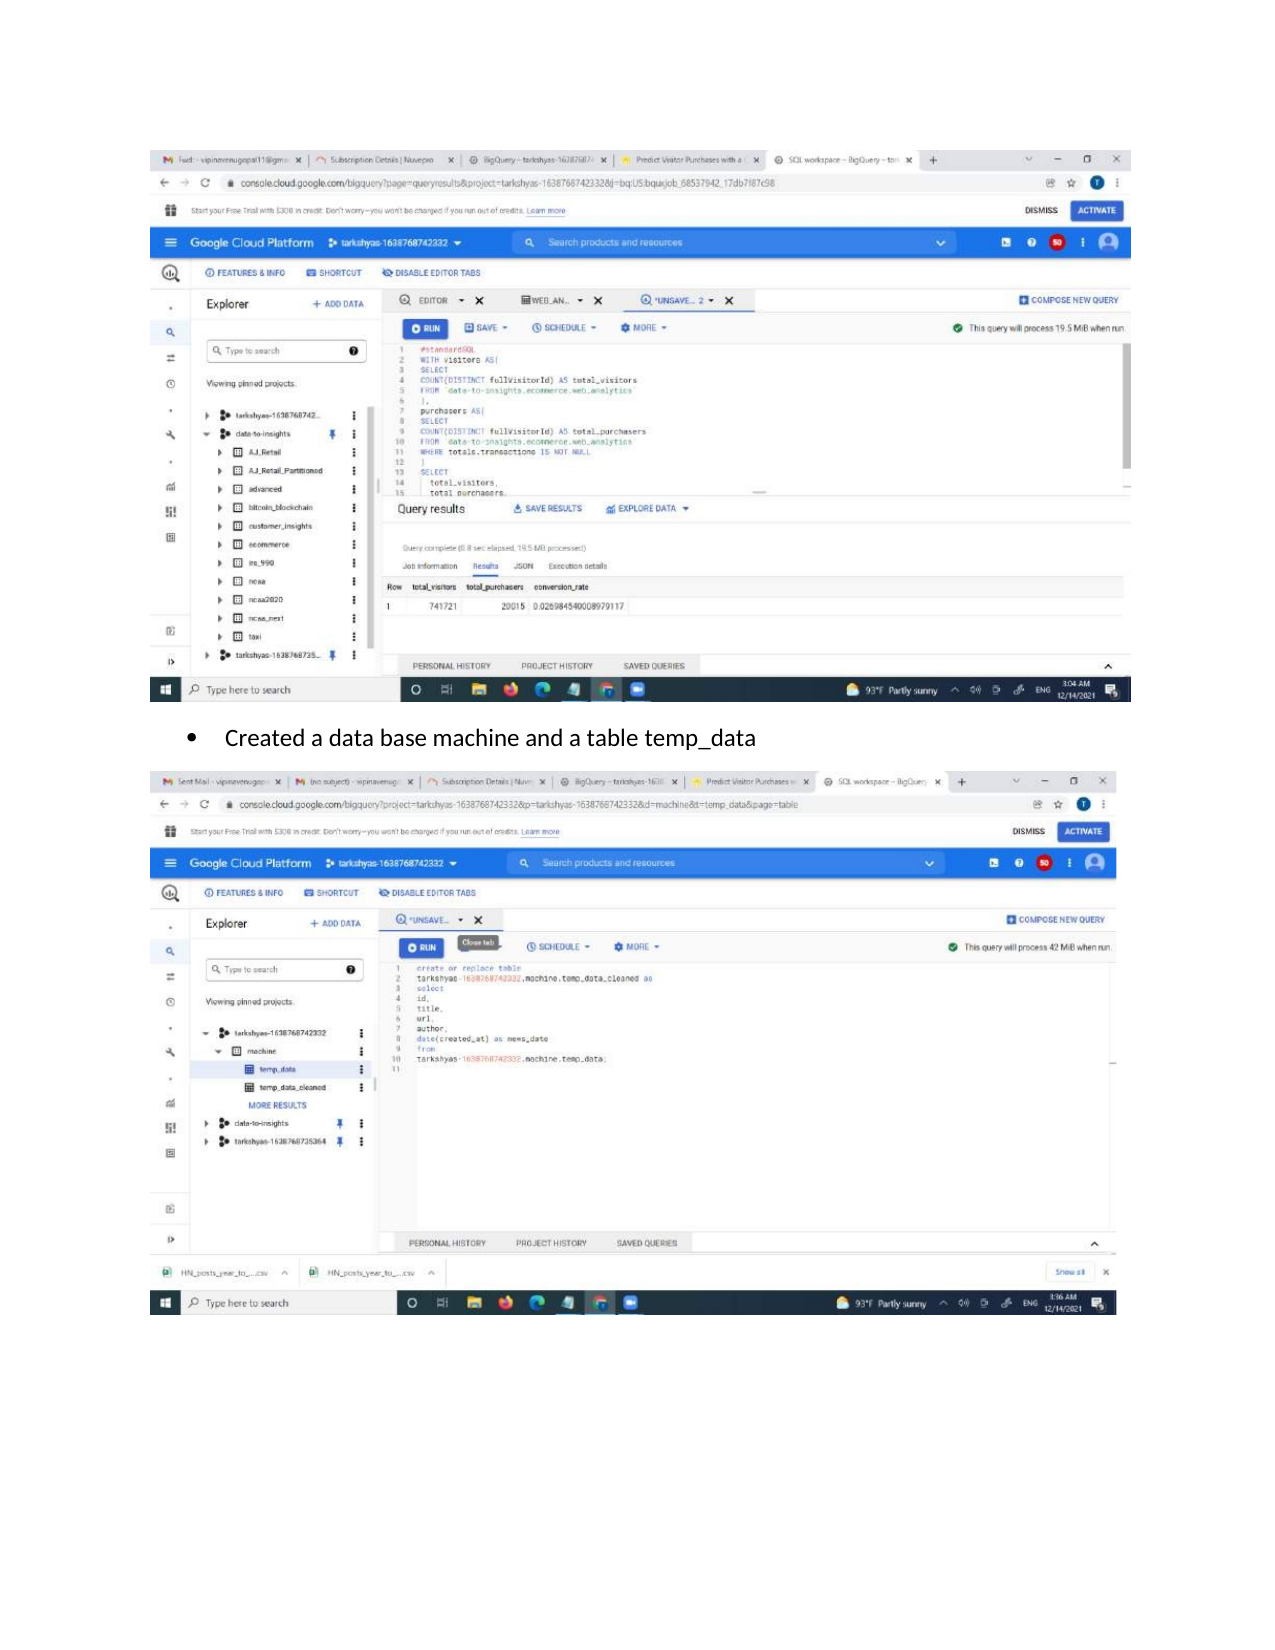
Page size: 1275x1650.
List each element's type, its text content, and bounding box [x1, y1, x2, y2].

list Created a data base machine and a table temp_data [187, 722, 1210, 752]
picture [150, 150, 1131, 702]
picture [150, 771, 1117, 1315]
